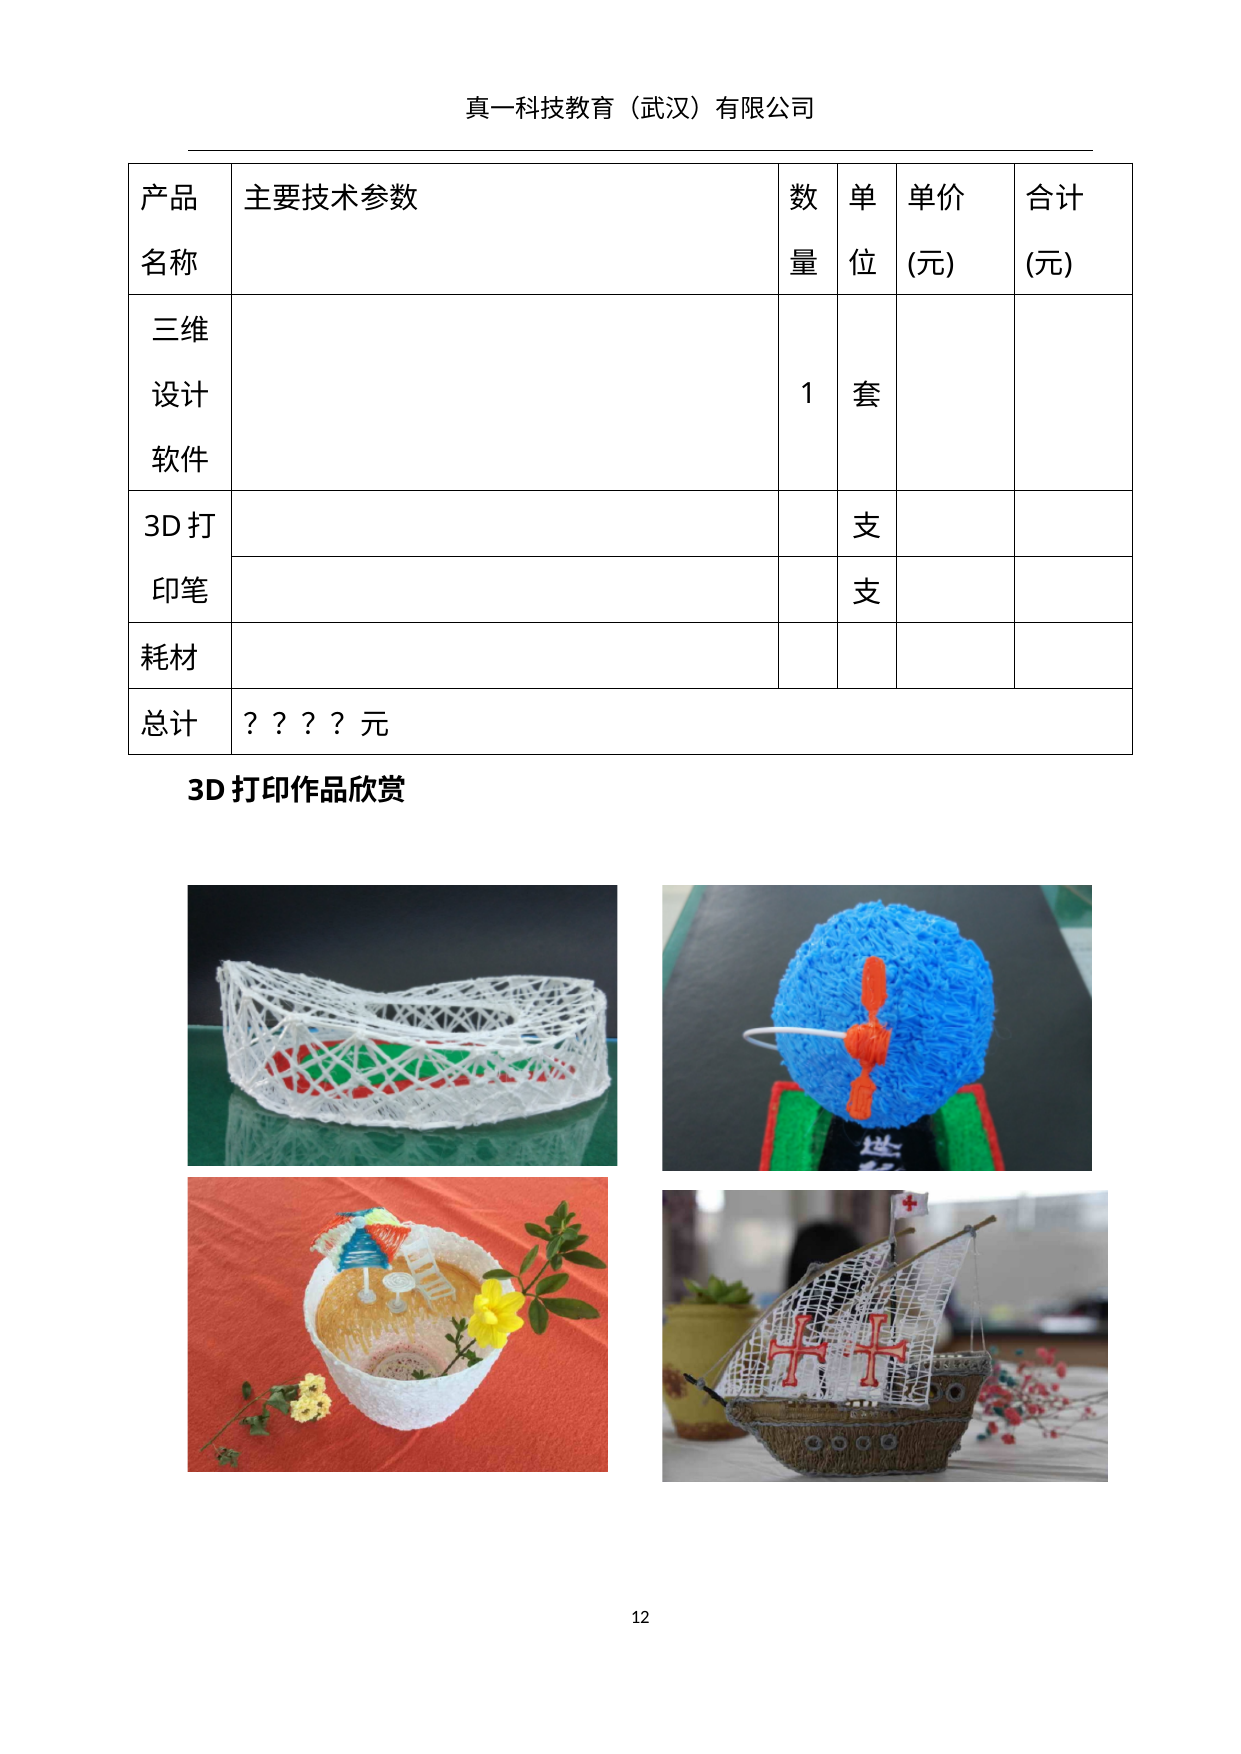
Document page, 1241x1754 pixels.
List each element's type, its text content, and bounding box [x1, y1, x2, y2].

table_cell [897, 557, 1014, 622]
table_cell [779, 623, 837, 688]
picture [662, 885, 1092, 1171]
table_header 产品名称 [129, 164, 231, 294]
table_header 合计(元) [1015, 164, 1132, 294]
table_cell 套 [838, 295, 896, 490]
table_cell [897, 623, 1014, 688]
table_cell [1015, 491, 1132, 556]
table_cell [779, 557, 837, 622]
table_cell [767, 557, 778, 622]
picture [187, 1177, 609, 1472]
table_cell [838, 623, 896, 688]
table_cell 三维设计软件 [129, 295, 231, 490]
table_header 单价(元) [897, 164, 1014, 294]
table_cell [232, 623, 778, 688]
table_cell 1 [779, 295, 837, 490]
text 3D打印作品欣赏 [187, 755, 1093, 820]
table_cell [897, 295, 1014, 490]
table_cell 支 [838, 491, 896, 556]
table_cell 耗材 [129, 623, 231, 688]
table_cell 3D打印笔 [129, 491, 231, 622]
table_cell [232, 295, 778, 490]
table_cell [897, 491, 1014, 556]
table_cell [1015, 557, 1132, 622]
table_cell ？？？？元 [232, 689, 1132, 754]
table_cell 总计 [129, 689, 231, 754]
table_cell 支 [838, 557, 896, 622]
picture [662, 1190, 1108, 1482]
table_cell [1015, 295, 1132, 490]
picture [187, 885, 618, 1166]
table_cell [232, 491, 778, 556]
table_cell [779, 491, 837, 556]
table_cell [232, 557, 243, 622]
table_header 主要技术参数 [232, 164, 778, 294]
table_header 单位 [838, 164, 896, 294]
table_cell [1015, 623, 1132, 688]
table_header 数量 [779, 164, 837, 294]
